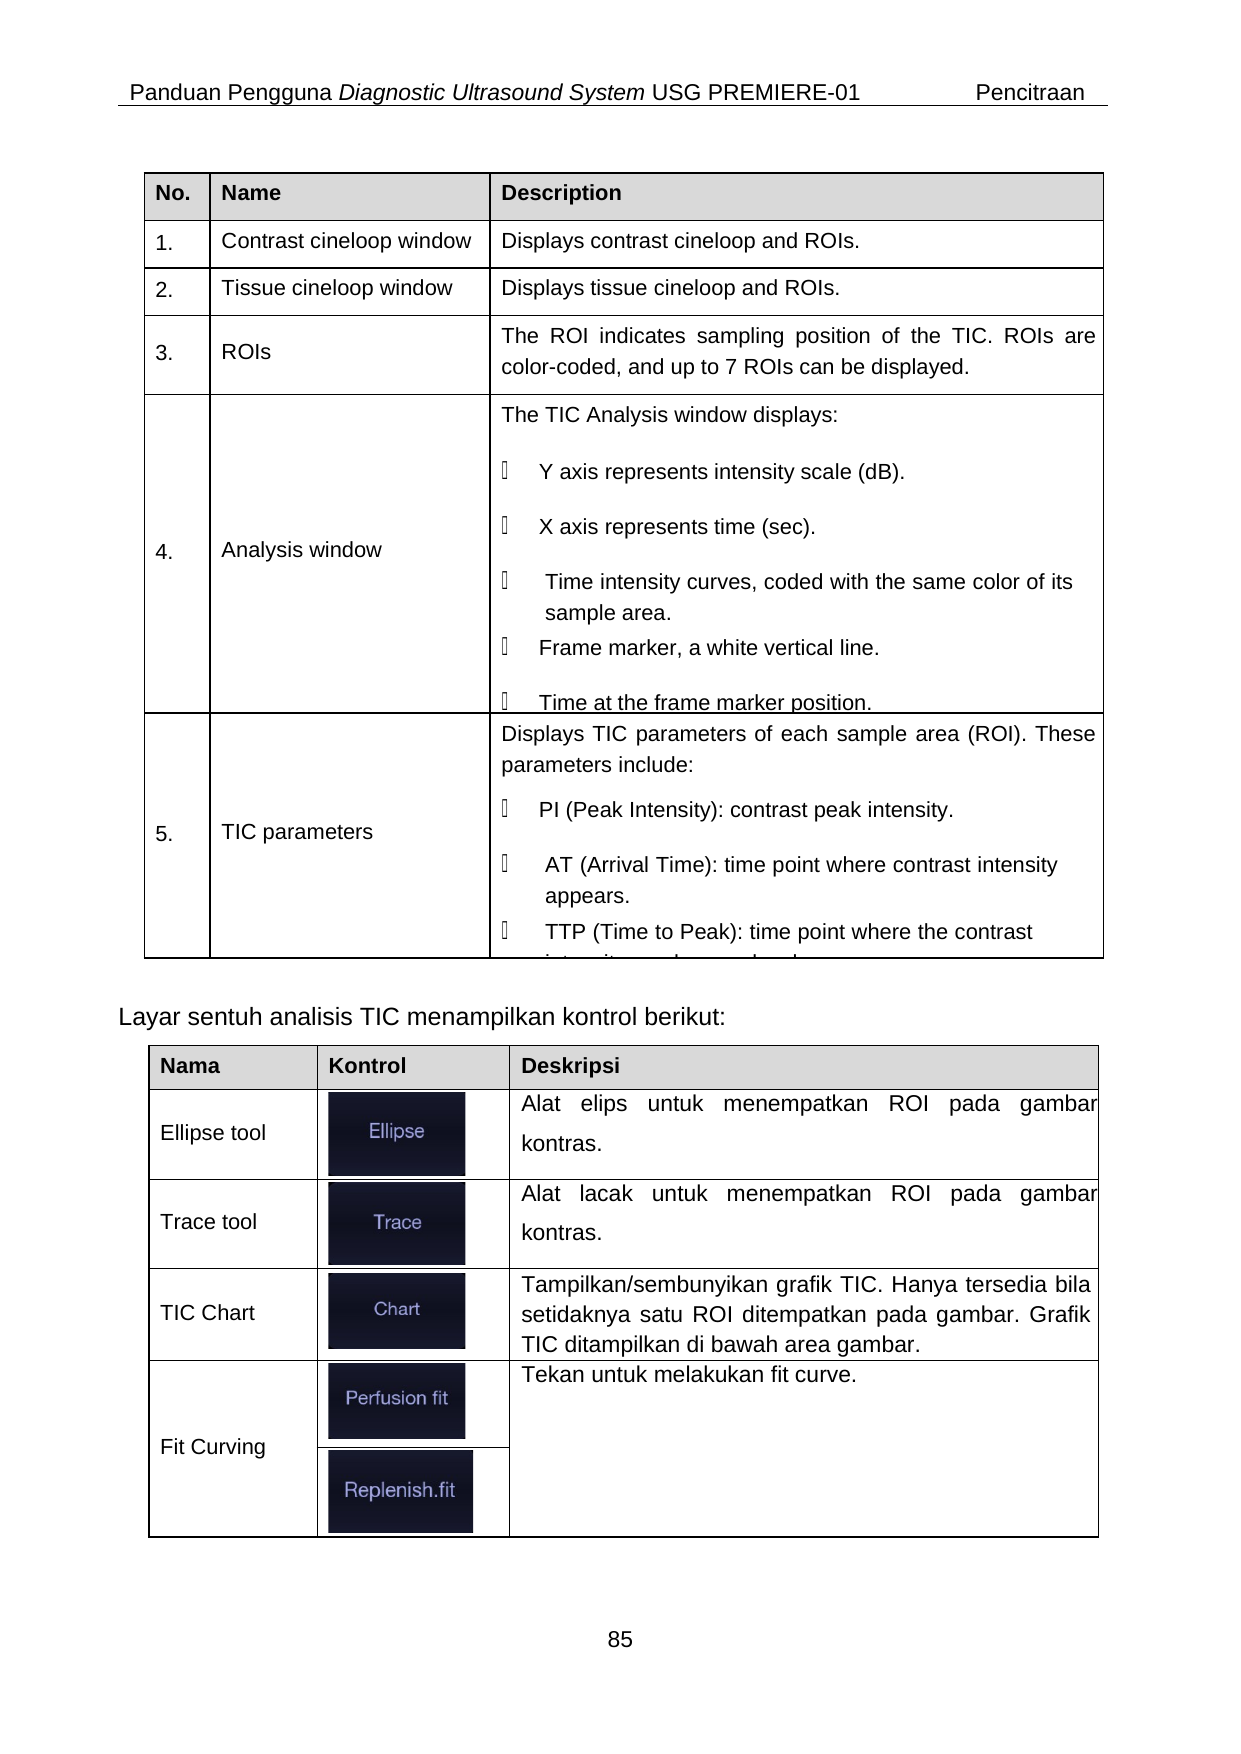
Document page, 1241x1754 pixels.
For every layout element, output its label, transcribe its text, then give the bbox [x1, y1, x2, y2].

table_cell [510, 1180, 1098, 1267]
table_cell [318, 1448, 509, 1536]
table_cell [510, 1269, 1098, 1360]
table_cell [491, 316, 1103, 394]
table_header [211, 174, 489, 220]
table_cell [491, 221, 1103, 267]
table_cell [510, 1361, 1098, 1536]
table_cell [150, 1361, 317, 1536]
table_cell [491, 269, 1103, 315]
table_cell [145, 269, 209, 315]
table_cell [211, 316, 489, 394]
text Layar sentuh analisis TIC menampilkan kontrol berikut: [118, 1002, 1122, 1030]
picture [328, 1450, 474, 1533]
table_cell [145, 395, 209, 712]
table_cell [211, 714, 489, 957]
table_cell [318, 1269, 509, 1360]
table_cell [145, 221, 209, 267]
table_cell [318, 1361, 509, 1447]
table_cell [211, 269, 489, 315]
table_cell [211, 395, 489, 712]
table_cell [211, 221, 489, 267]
picture [328, 1273, 466, 1349]
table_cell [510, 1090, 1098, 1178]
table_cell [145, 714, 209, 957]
picture [328, 1092, 466, 1176]
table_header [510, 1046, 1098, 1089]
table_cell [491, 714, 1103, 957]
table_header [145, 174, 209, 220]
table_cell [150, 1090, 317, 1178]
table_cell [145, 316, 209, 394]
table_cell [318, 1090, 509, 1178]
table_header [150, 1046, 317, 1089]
picture [328, 1363, 466, 1439]
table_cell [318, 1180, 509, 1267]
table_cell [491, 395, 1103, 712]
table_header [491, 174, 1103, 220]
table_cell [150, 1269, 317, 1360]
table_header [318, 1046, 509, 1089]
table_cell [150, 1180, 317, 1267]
picture [328, 1182, 466, 1265]
